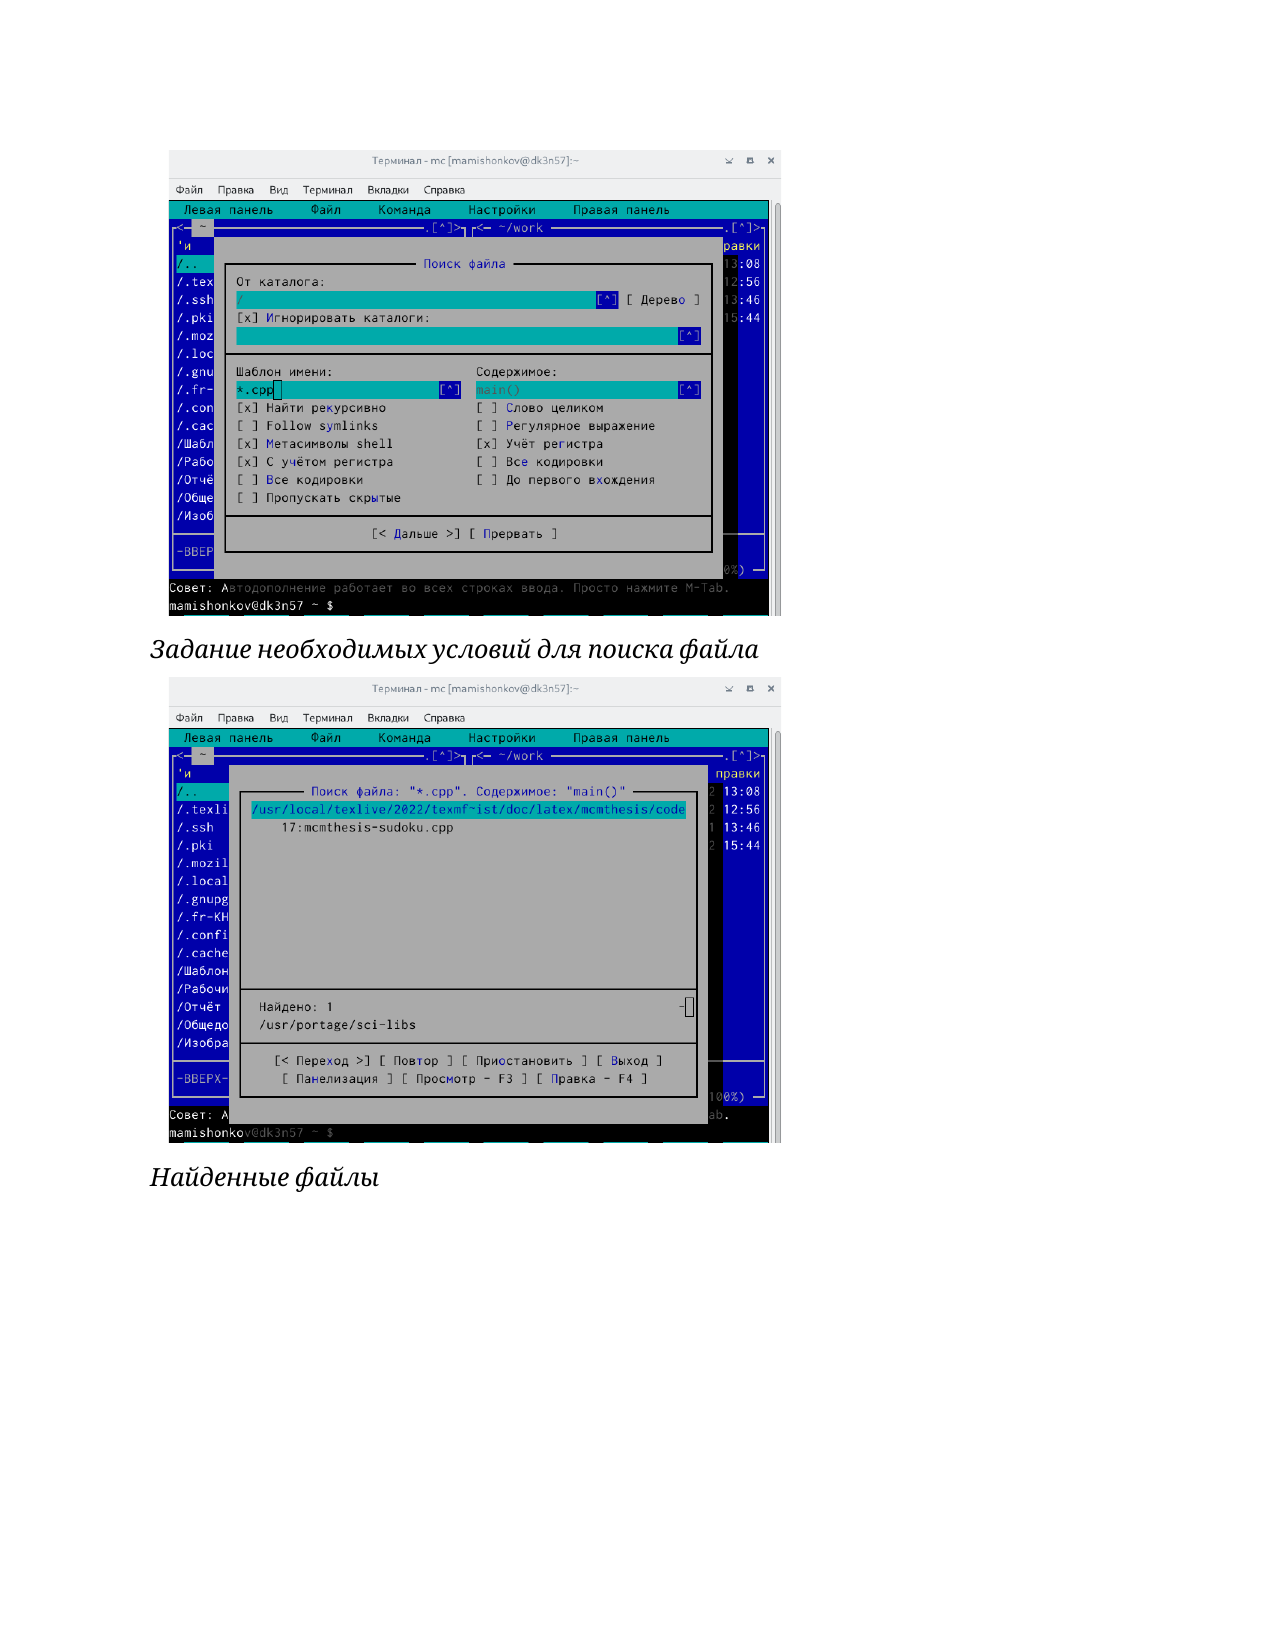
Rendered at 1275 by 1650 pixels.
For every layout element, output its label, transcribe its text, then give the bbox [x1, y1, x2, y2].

picture [168, 677, 782, 1143]
picture [168, 150, 782, 616]
text Задание необходимых условий для поиска файла [150, 636, 1125, 665]
text Найденные файлы [150, 1163, 1125, 1192]
